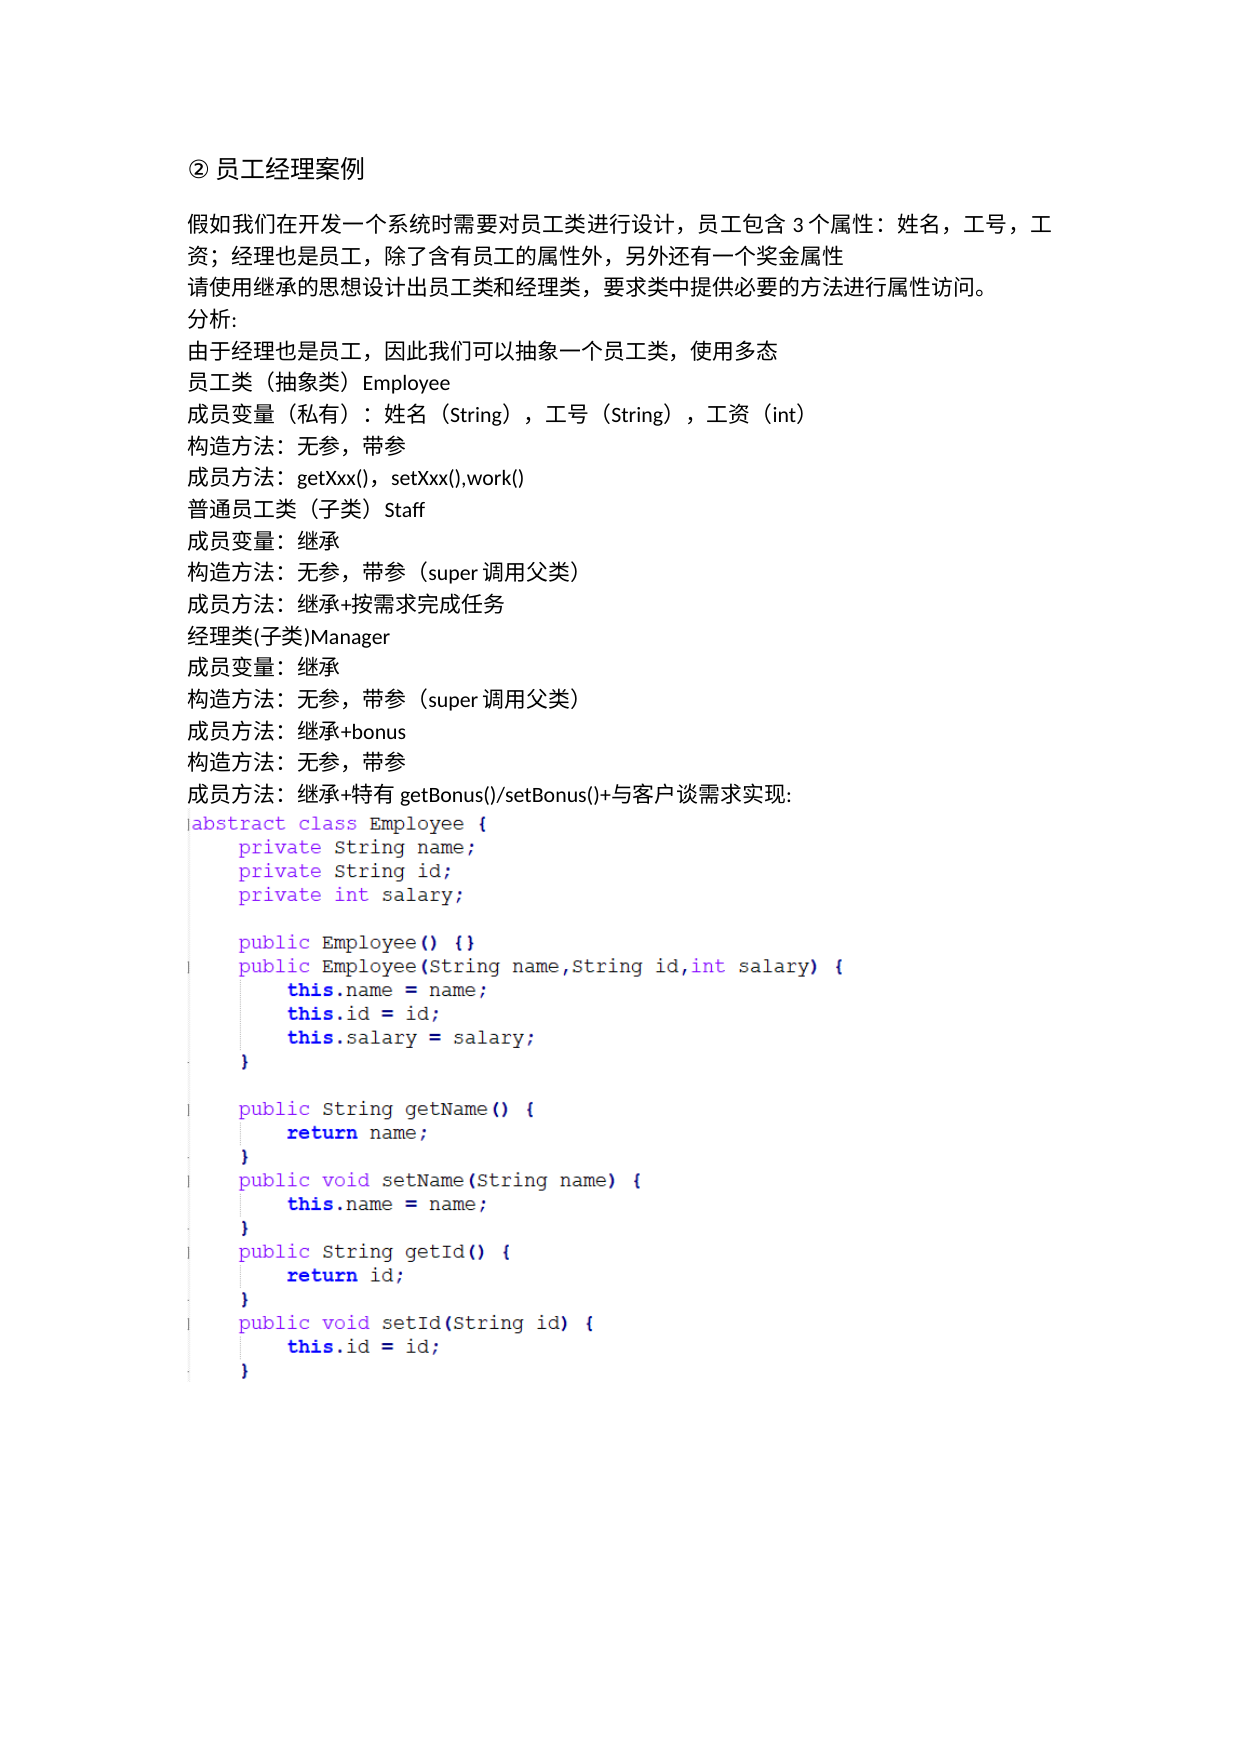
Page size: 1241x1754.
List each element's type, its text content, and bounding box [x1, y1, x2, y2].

text 分析: [187, 302, 1053, 334]
text 由于经理也是员工，因此我们可以抽象一个员工类，使用多态 [187, 334, 1053, 365]
text 构造方法：无参，带参（super调用父类） [187, 682, 1053, 714]
text 成员变量（私有）：姓名（String），工号（String），工资（int） [187, 397, 1053, 429]
subtitle ②员工经理案例 [187, 150, 1053, 186]
text 经理类(子类)Manager [187, 619, 1053, 650]
text 构造方法：无参，带参 [187, 745, 1053, 777]
text 成员方法：继承+按需求完成任务 [187, 587, 1053, 619]
picture [187, 808, 846, 1382]
text 成员方法：继承+bonus [187, 714, 1053, 745]
text 假如我们在开发一个系统时需要对员工类进行设计，员工包含3个属性：姓名，工号，工资；经理也是员工，除了含有员工的属性外，另外还有一个奖金属性 [187, 207, 1053, 270]
text 成员方法：继承+特有getBonus()/setBonus()+与客户谈需求实现: [187, 777, 1053, 809]
text 请使用继承的思想设计出员工类和经理类，要求类中提供必要的方法进行属性访问。 [187, 270, 1053, 302]
text 成员变量：继承 [187, 650, 1053, 682]
text 成员变量：继承 [187, 524, 1053, 555]
text 员工类（抽象类）Employee [187, 365, 1053, 397]
text 普通员工类（子类）Staff [187, 492, 1053, 524]
text 成员方法：getXxx()，setXxx(),work() [187, 460, 1053, 492]
text 构造方法：无参，带参 [187, 429, 1053, 460]
text 构造方法：无参，带参（super调用父类） [187, 555, 1053, 587]
